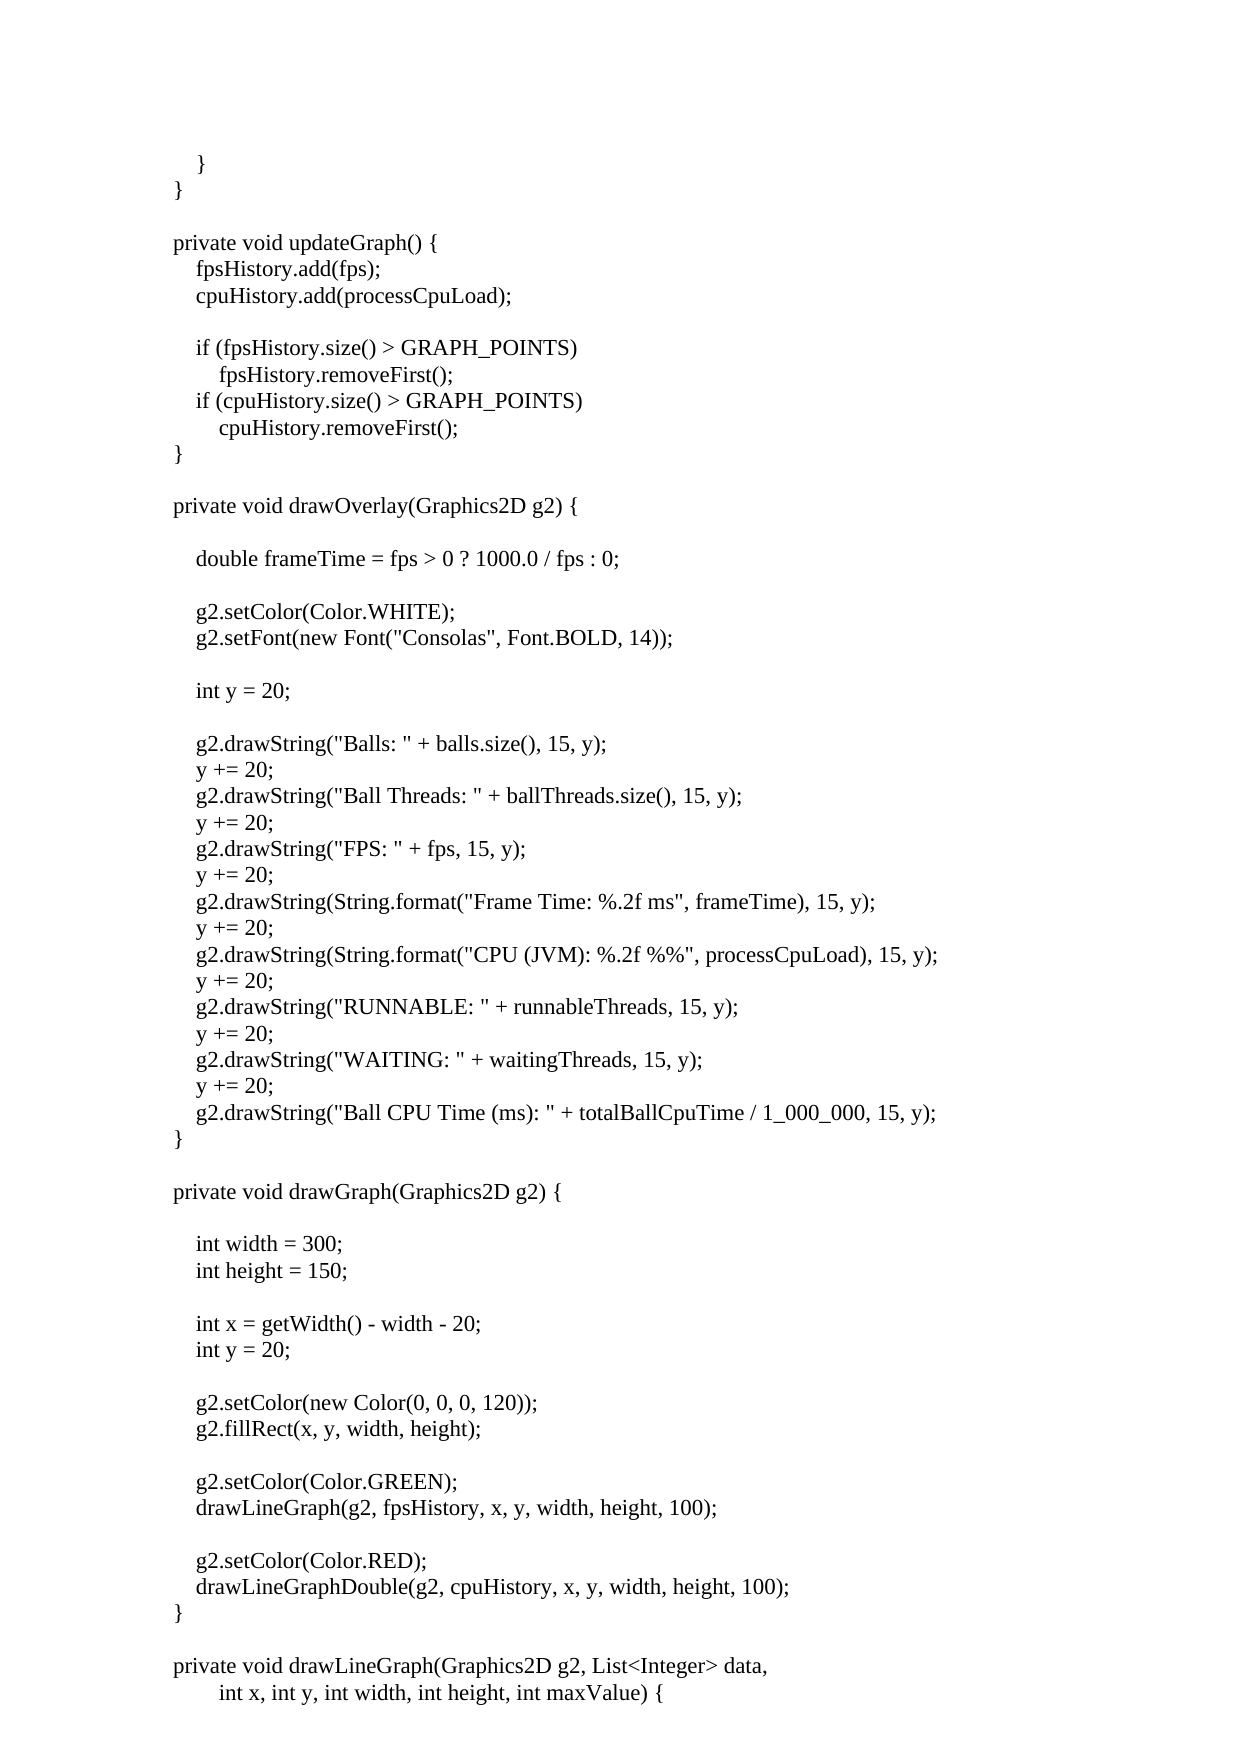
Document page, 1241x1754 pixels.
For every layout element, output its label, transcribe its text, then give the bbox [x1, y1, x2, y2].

text private void drawLineGraph(Graphics2D g2, List<Integer> data, [150, 1652, 1090, 1678]
text g2.setColor(Color.RED); [150, 1547, 1090, 1573]
text cpuHistory.removeFirst(); [150, 413, 1090, 440]
text y += 20; [150, 756, 1090, 782]
text g2.drawString(String.format("Frame Time: %.2f ms", frameTime), 15, y); [150, 888, 1090, 914]
text int x, int y, int width, int height, int maxValue) { [150, 1678, 1090, 1705]
text y += 20; [150, 862, 1090, 888]
text g2.drawString("Ball CPU Time (ms): " + totalBallCpuTime / 1_000_000, 15, y); [150, 1099, 1090, 1125]
text fpsHistory.add(fps); [150, 255, 1090, 282]
text g2.setColor(Color.GREEN); [150, 1468, 1090, 1494]
text g2.drawString(String.format("CPU (JVM): %.2f %%", processCpuLoad), 15, y); [150, 941, 1090, 967]
text y += 20; [150, 914, 1090, 941]
text int y = 20; [150, 677, 1090, 703]
text if (fpsHistory.size() > GRAPH_POINTS) [150, 334, 1090, 361]
text int height = 150; [150, 1257, 1090, 1283]
text } [150, 1125, 1090, 1151]
text y += 20; [150, 967, 1090, 993]
text private void updateGraph() { [150, 229, 1090, 255]
text cpuHistory.add(processCpuLoad); [150, 282, 1090, 308]
text g2.drawString("RUNNABLE: " + runnableThreads, 15, y); [150, 993, 1090, 1020]
text int y = 20; [150, 1336, 1090, 1362]
text y += 20; [150, 809, 1090, 835]
text g2.setColor(new Color(0, 0, 0, 120)); [150, 1389, 1090, 1415]
text } [150, 440, 1090, 466]
text g2.setColor(Color.WHITE); [150, 598, 1090, 624]
text drawLineGraph(g2, fpsHistory, x, y, width, height, 100); [150, 1494, 1090, 1520]
text int x = getWidth() - width - 20; [150, 1309, 1090, 1336]
text fpsHistory.removeFirst(); [150, 361, 1090, 387]
text private void drawOverlay(Graphics2D g2) { [150, 493, 1090, 519]
text g2.drawString("FPS: " + fps, 15, y); [150, 835, 1090, 862]
text g2.drawString("Balls: " + balls.size(), 15, y); [150, 730, 1090, 756]
text y += 20; [150, 1020, 1090, 1046]
text } [150, 150, 1090, 176]
text g2.drawString("Ball Threads: " + ballThreads.size(), 15, y); [150, 782, 1090, 809]
text } [150, 176, 1090, 203]
text g2.drawString("WAITING: " + waitingThreads, 15, y); [150, 1046, 1090, 1072]
text if (cpuHistory.size() > GRAPH_POINTS) [150, 387, 1090, 413]
text private void drawGraph(Graphics2D g2) { [150, 1178, 1090, 1204]
text } [150, 1599, 1090, 1626]
text double frameTime = fps > 0 ? 1000.0 / fps : 0; [150, 545, 1090, 572]
text g2.setFont(new Font("Consolas", Font.BOLD, 14)); [150, 624, 1090, 651]
text drawLineGraphDouble(g2, cpuHistory, x, y, width, height, 100); [150, 1573, 1090, 1599]
text int width = 300; [150, 1231, 1090, 1257]
text g2.fillRect(x, y, width, height); [150, 1415, 1090, 1441]
text y += 20; [150, 1072, 1090, 1099]
